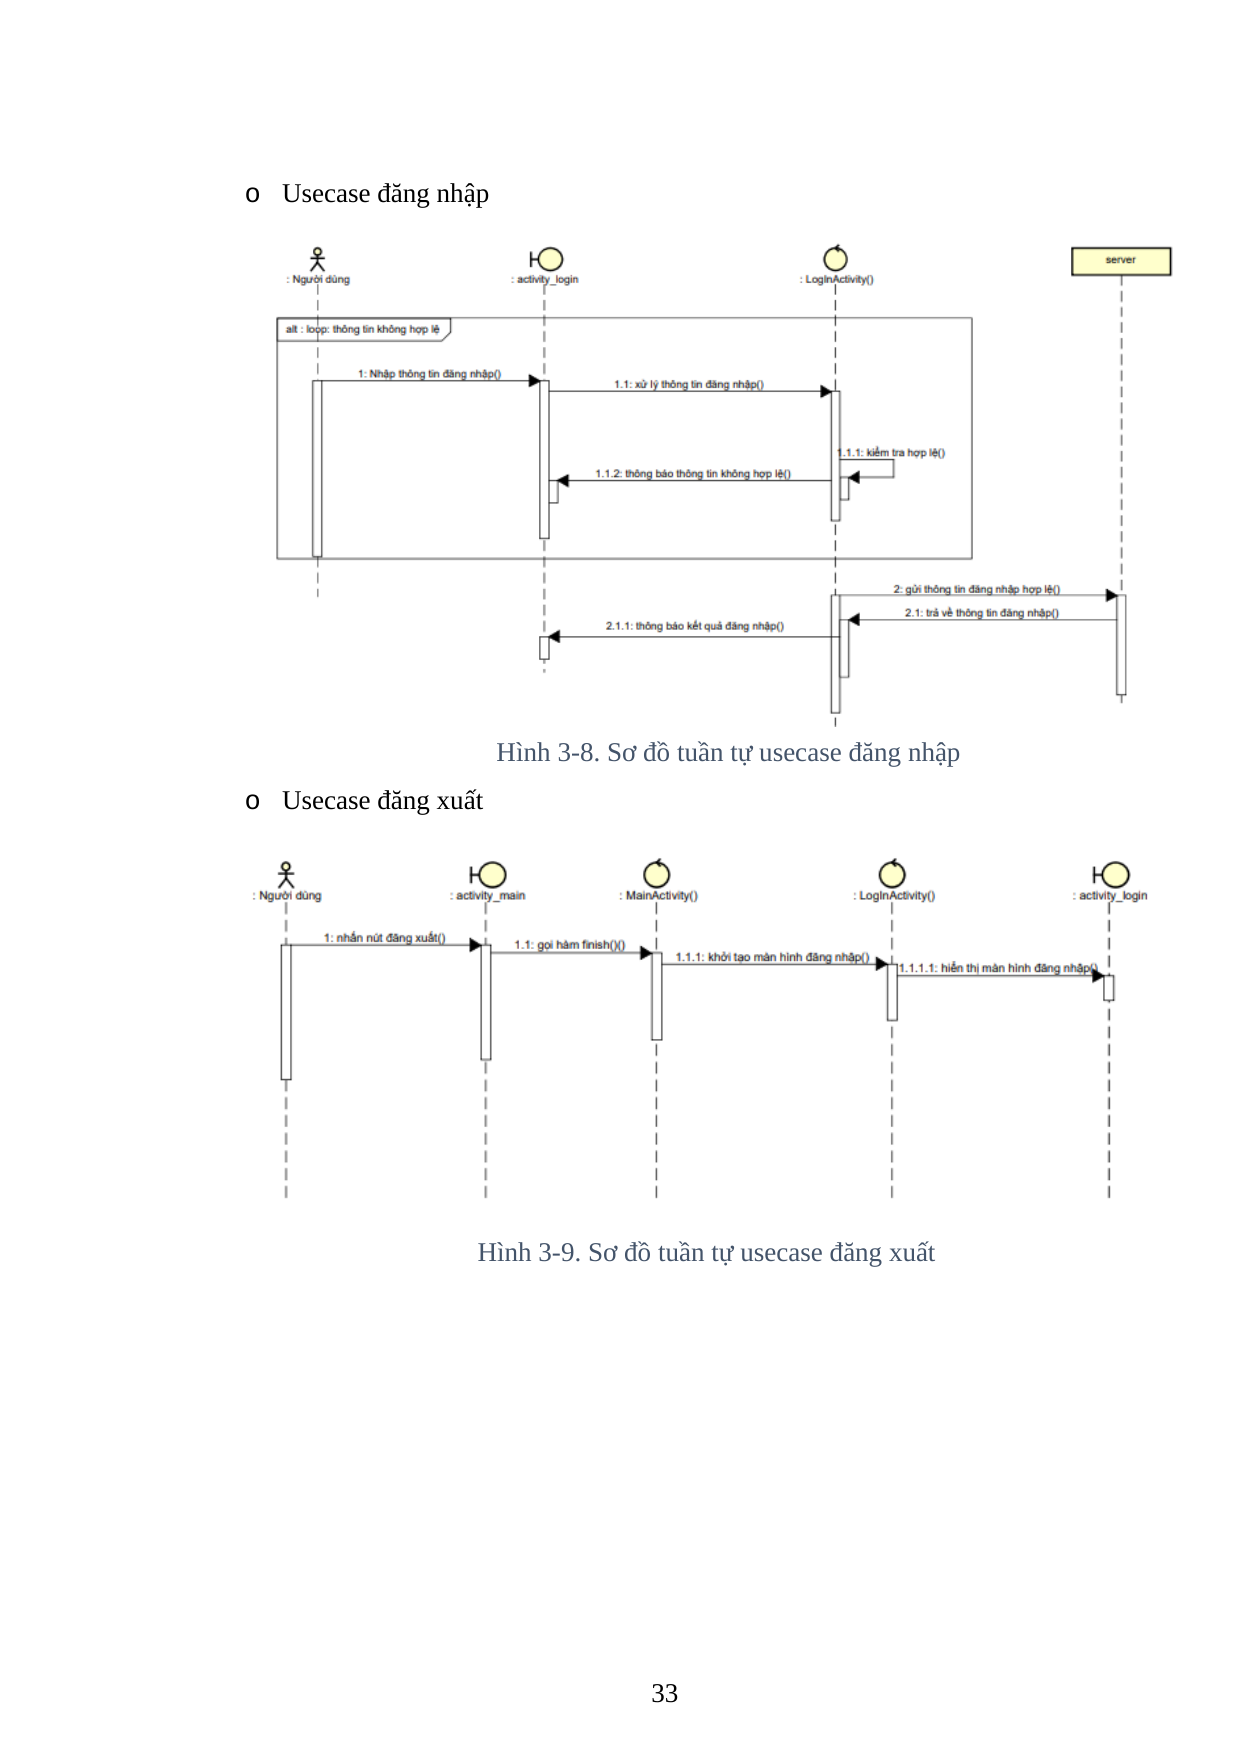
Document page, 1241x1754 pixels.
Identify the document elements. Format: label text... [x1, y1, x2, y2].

list Usecase đăng nhập [244, 177, 1122, 211]
picture [248, 849, 1164, 1227]
picture [270, 241, 1187, 727]
